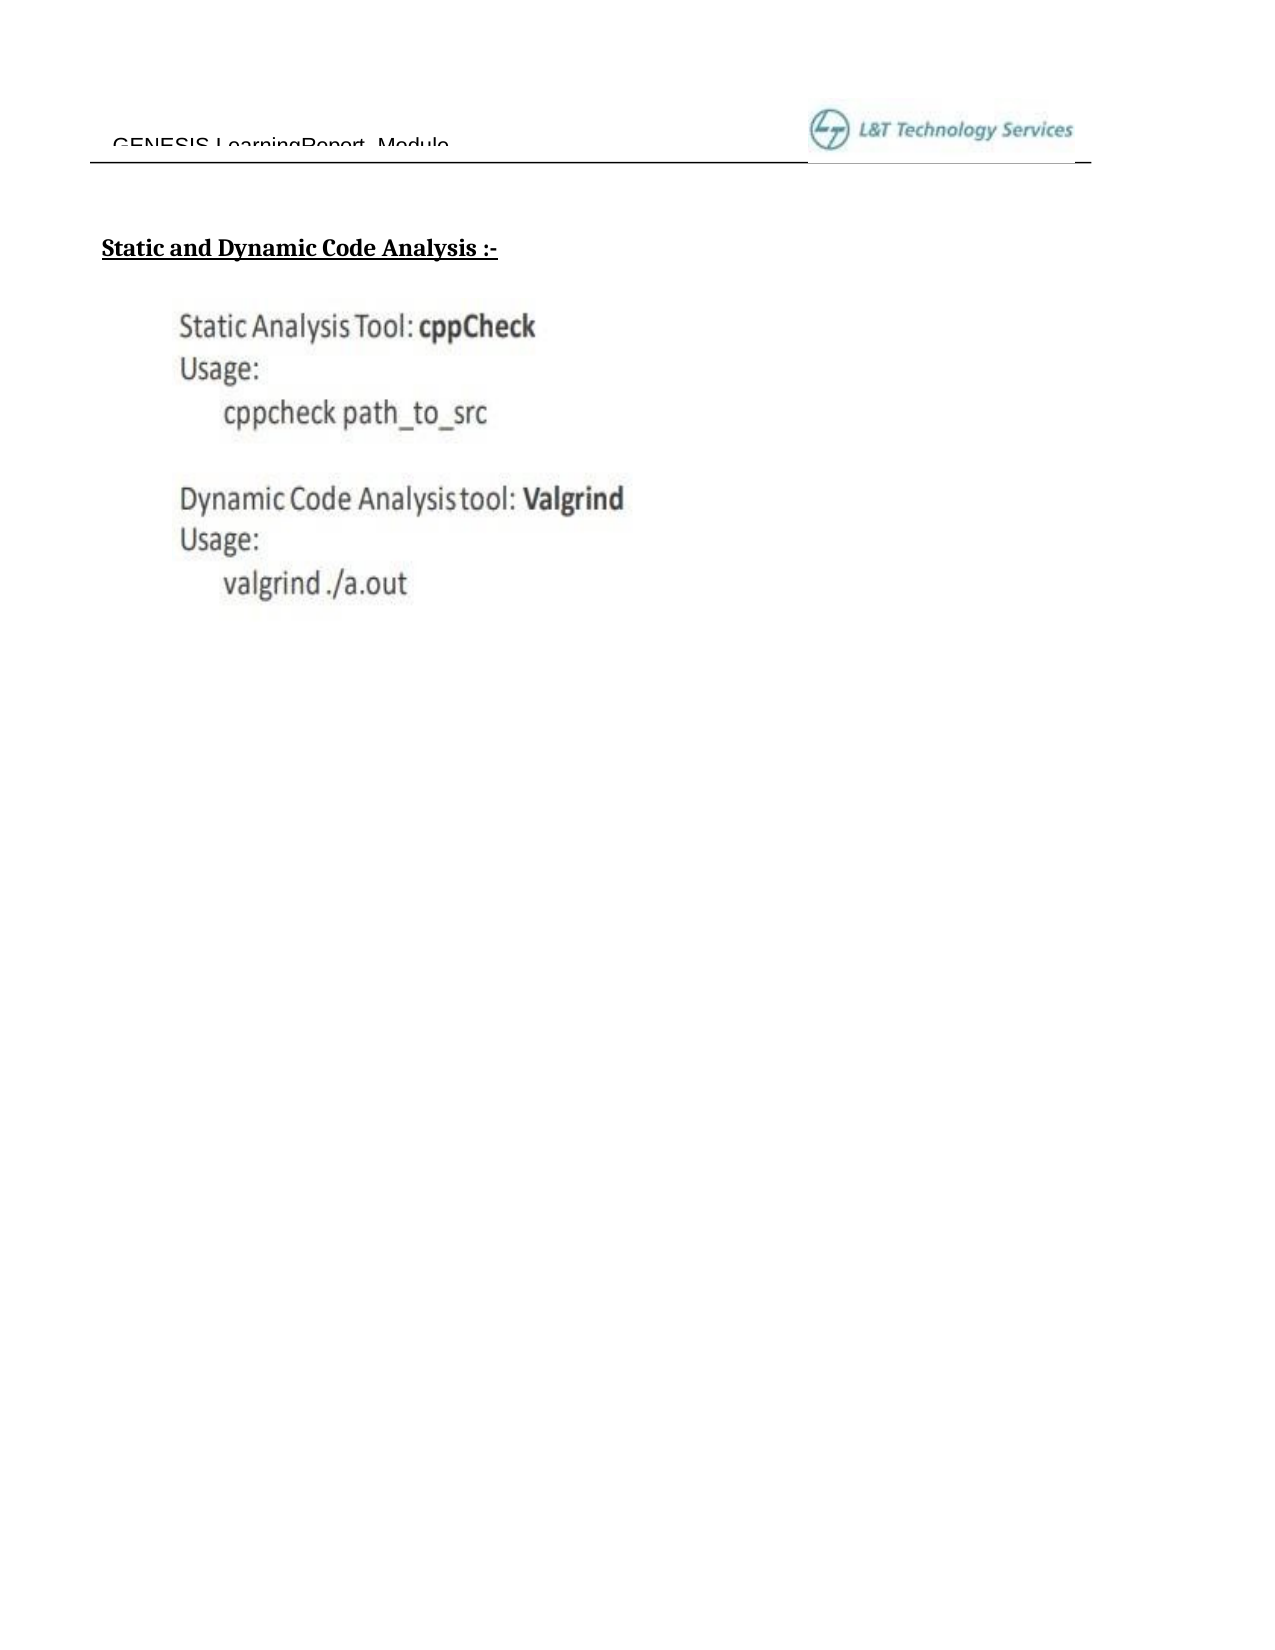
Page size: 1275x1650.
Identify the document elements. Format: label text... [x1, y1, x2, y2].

picture [808, 98, 1075, 163]
picture [171, 298, 634, 622]
text Static and Dynamic Code Analysis :- [102, 234, 1219, 263]
